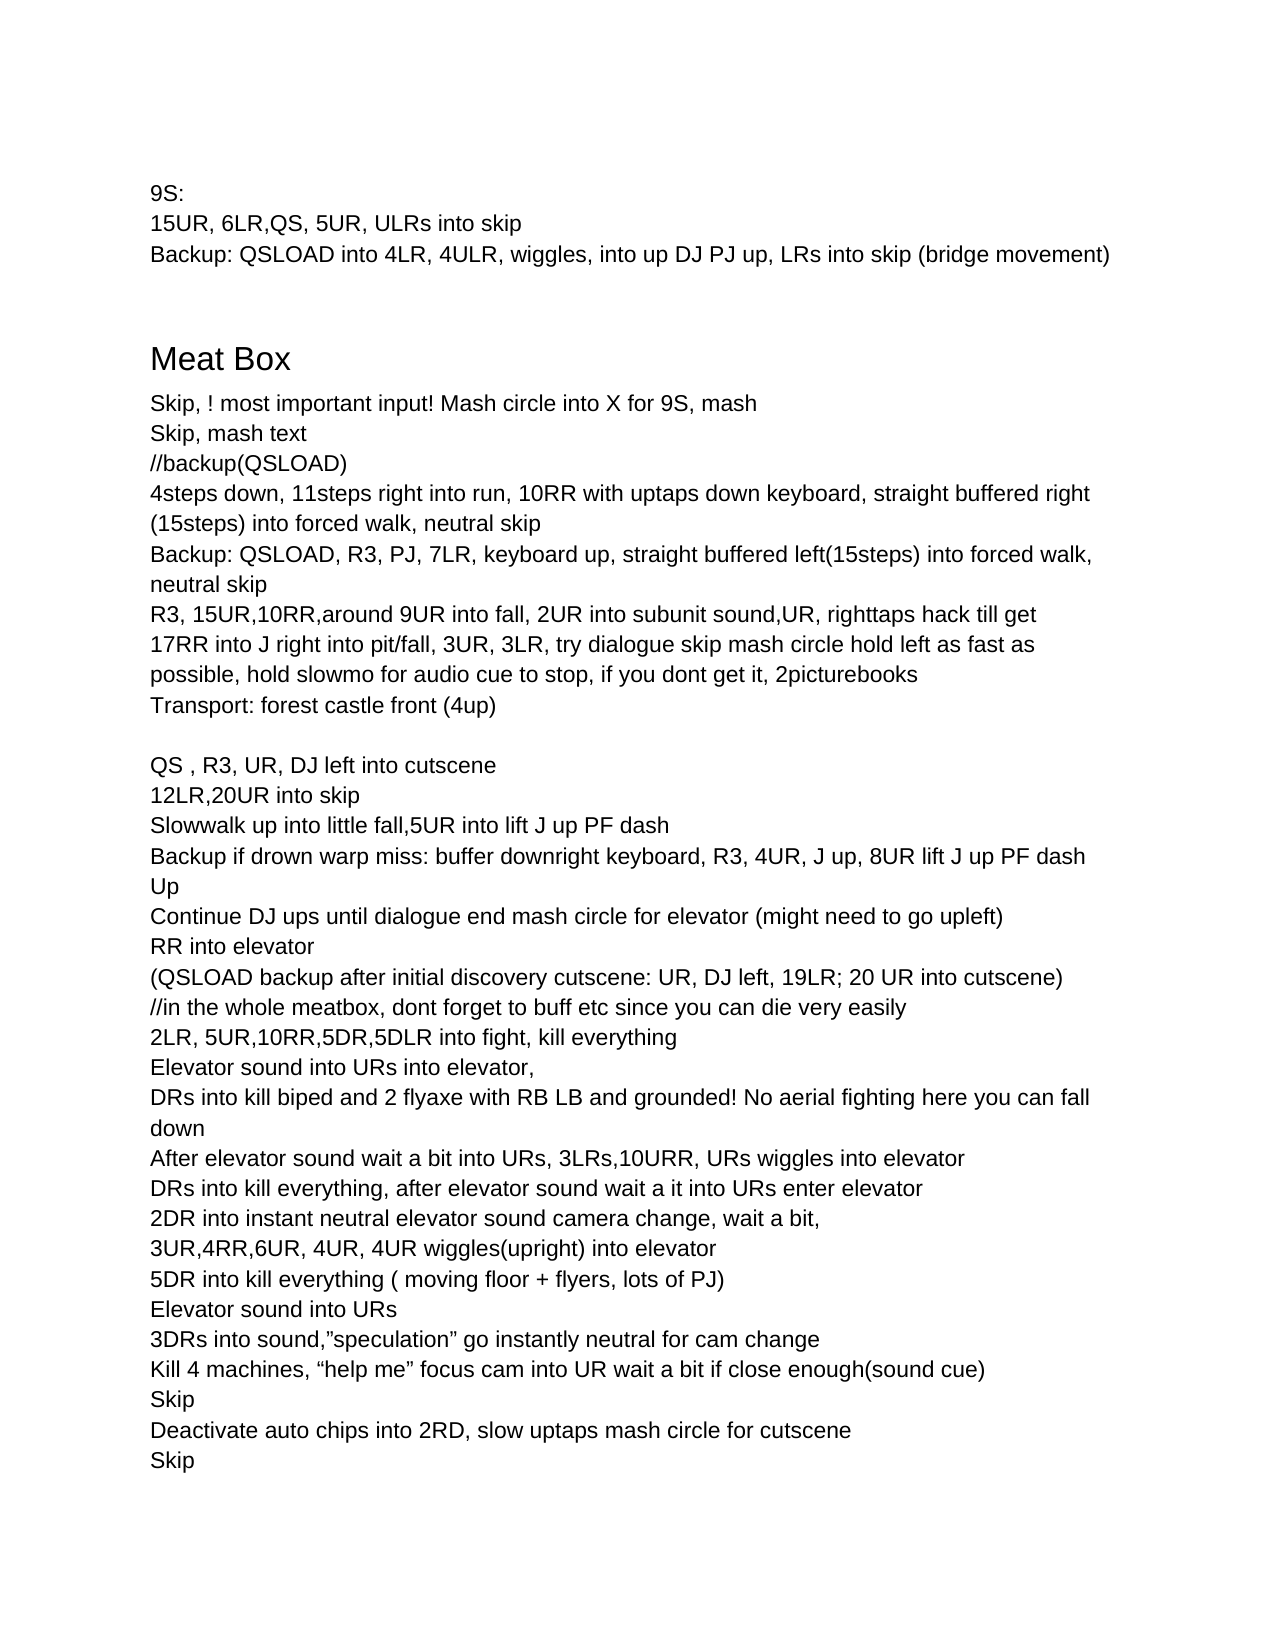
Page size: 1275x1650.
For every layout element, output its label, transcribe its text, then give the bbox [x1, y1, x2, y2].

text DRs into kill everything, after elevator sound wait a it into URs enter elevator [150, 1175, 1125, 1201]
text Backup if drown warp miss: buffer downright keyboard, R3, 4UR, J up, 8UR lift J up PF dash [150, 843, 1125, 869]
text RR into elevator [150, 933, 1125, 959]
text //in the whole meatbox, dont forget to buff etc since you can die very easily [150, 994, 1125, 1020]
text Skip [150, 1386, 1125, 1413]
text Up [150, 873, 1125, 899]
text Slowwalk up into little fall,5UR into lift J up PF dash [150, 812, 1125, 839]
text Skip [150, 1447, 1125, 1473]
text Skip, ! most important input! Mash circle into X for 9S, mash [150, 389, 1125, 416]
text Backup: QSLOAD, R3, PJ, 7LR, keyboard up, straight buffered left(15steps) into forced walk, neutral skip [150, 541, 1125, 597]
subtitle Meat Box [150, 338, 1125, 377]
text Elevator sound into URs into elevator, [150, 1054, 1125, 1080]
text After elevator sound wait a bit into URs, 3LRs,10URR, URs wiggles into elevator [150, 1145, 1125, 1171]
text QS , R3, UR, DJ left into cutscene [150, 752, 1125, 778]
text Kill 4 machines, “help me” focus cam into UR wait a bit if close enough(sound cue) [150, 1356, 1125, 1382]
text 3DRs into sound,”speculation” go instantly neutral for cam change [150, 1326, 1125, 1352]
text Deactivate auto chips into 2RD, slow uptaps mash circle for cutscene [150, 1417, 1125, 1443]
text 15UR, 6LR,QS, 5UR, ULRs into skip [150, 210, 1125, 237]
text 9S: [150, 180, 1125, 207]
text 17RR into J right into pit/fall, 3UR, 3LR, try dialogue skip mash circle hold left as fast as possible, hold slowmo for audio cue to stop, if you dont get it, 2picturebooks [150, 631, 1125, 688]
text 5DR into kill everything ( moving floor + flyers, lots of PJ) [150, 1266, 1125, 1292]
text Skip, mash text [150, 420, 1125, 446]
text Backup: QSLOAD into 4LR, 4ULR, wiggles, into up DJ PJ up, LRs into skip (bridge movement) [150, 241, 1125, 267]
text Transport: forest castle front (4up) [150, 692, 1125, 718]
text R3, 15UR,10RR,around 9UR into fall, 2UR into subunit sound,UR, righttaps hack till get [150, 601, 1125, 627]
text //backup(QSLOAD) [150, 450, 1125, 476]
text Elevator sound into URs [150, 1296, 1125, 1322]
text (QSLOAD backup after initial discovery cutscene: UR, DJ left, 19LR; 20 UR into cutscene) [150, 963, 1125, 990]
text 2LR, 5UR,10RR,5DR,5DLR into fight, kill everything [150, 1024, 1125, 1050]
text 4steps down, 11steps right into run, 10RR with uptaps down keyboard, straight buffered right (15steps) into forced walk, neutral skip [150, 480, 1125, 537]
text 3UR,4RR,6UR, 4UR, 4UR wiggles(upright) into elevator [150, 1235, 1125, 1262]
text 12LR,20UR into skip [150, 782, 1125, 808]
text Continue DJ ups until dialogue end mash circle for elevator (might need to go upleft) [150, 903, 1125, 929]
text DRs into kill biped and 2 flyaxe with RB LB and grounded! No aerial fighting here you can fall down [150, 1084, 1125, 1141]
text 2DR into instant neutral elevator sound camera change, wait a bit, [150, 1205, 1125, 1231]
